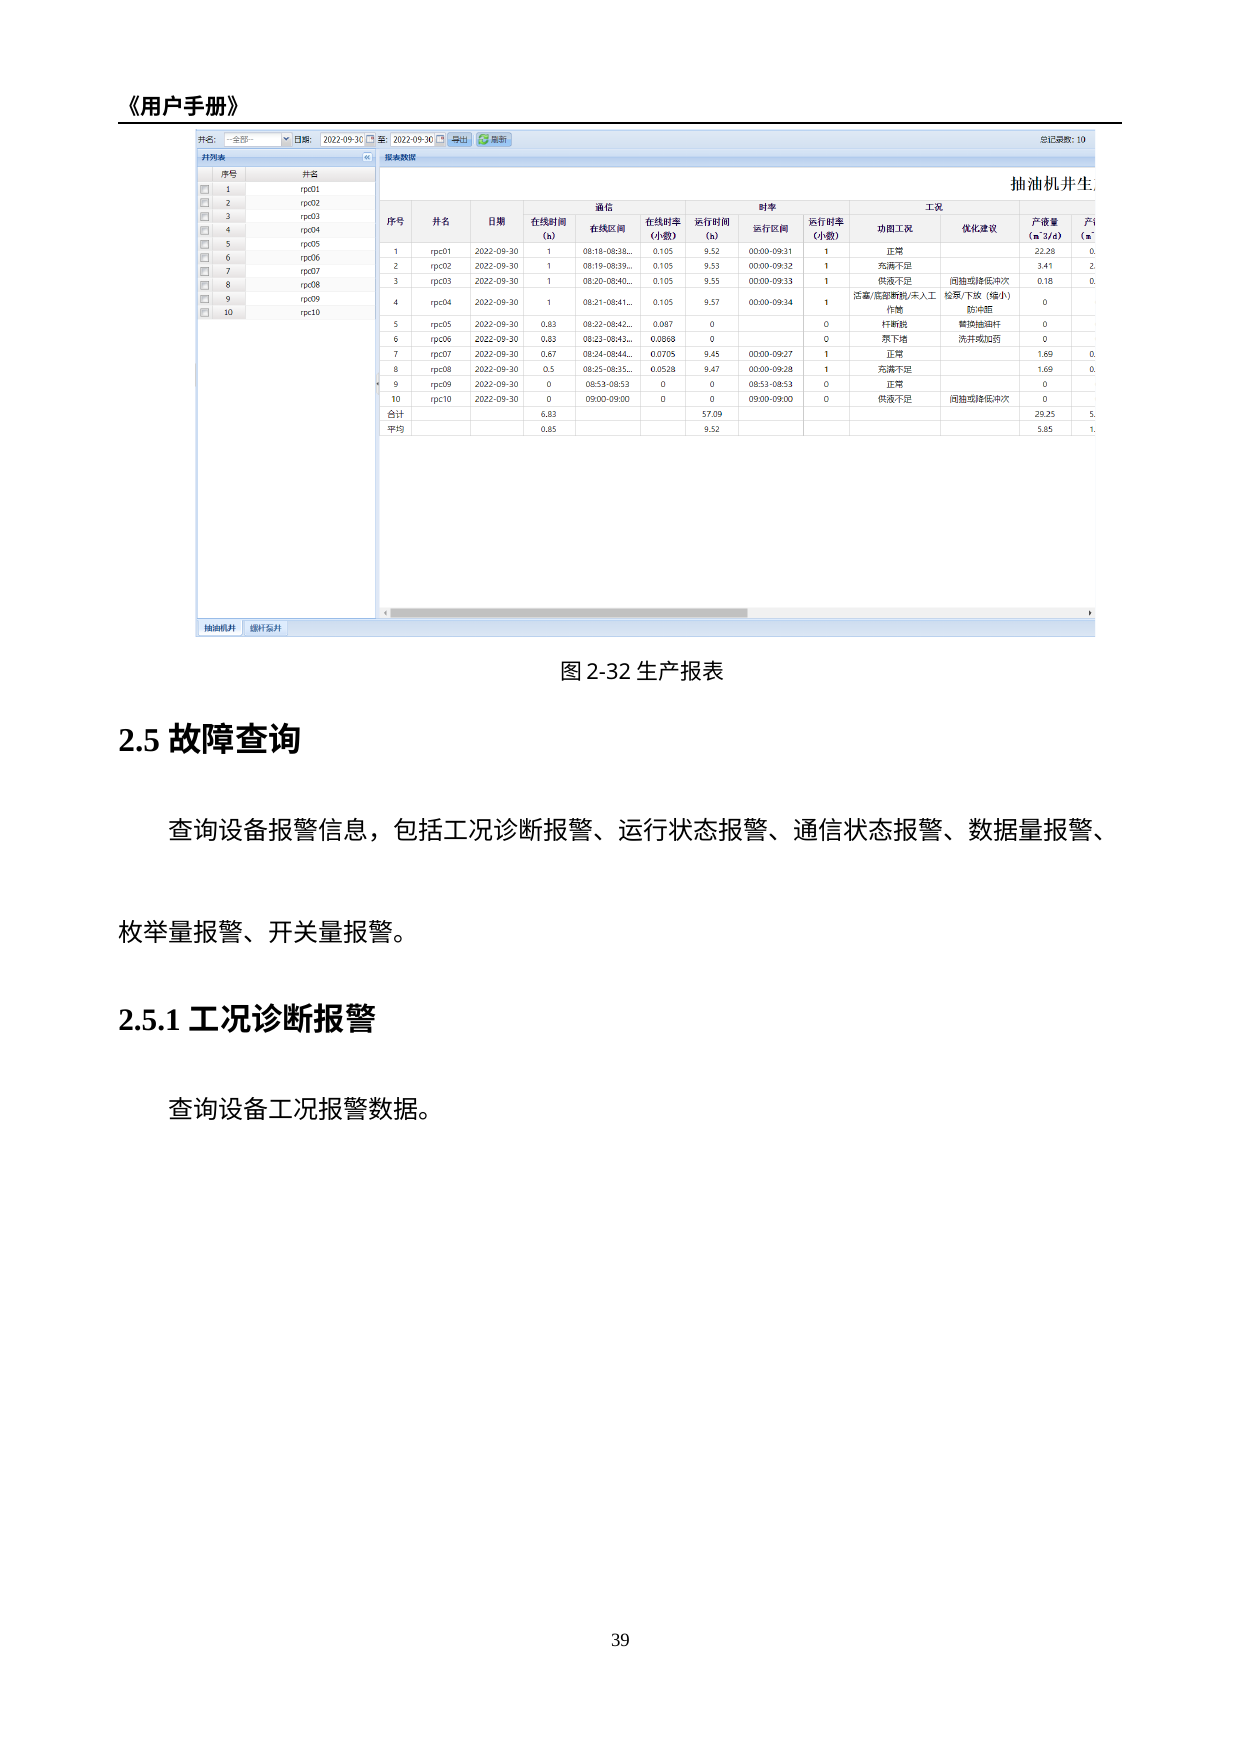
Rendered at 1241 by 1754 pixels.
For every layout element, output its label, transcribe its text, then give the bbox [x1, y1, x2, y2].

subtitle 2.5 故障查询 [118, 703, 1122, 771]
text 查询设备工况报警数据。 [118, 1073, 1122, 1141]
picture [195, 129, 1096, 637]
subtitle 2.5.1 工况诊断报警 [118, 983, 1122, 1051]
text 图2-32 生产报表 [118, 653, 1122, 687]
text 查询设备报警信息，包括工况诊断报警、运行状态报警、通信状态报警、数据量报警、枚举量报警、开关量报警。 [118, 795, 1122, 965]
